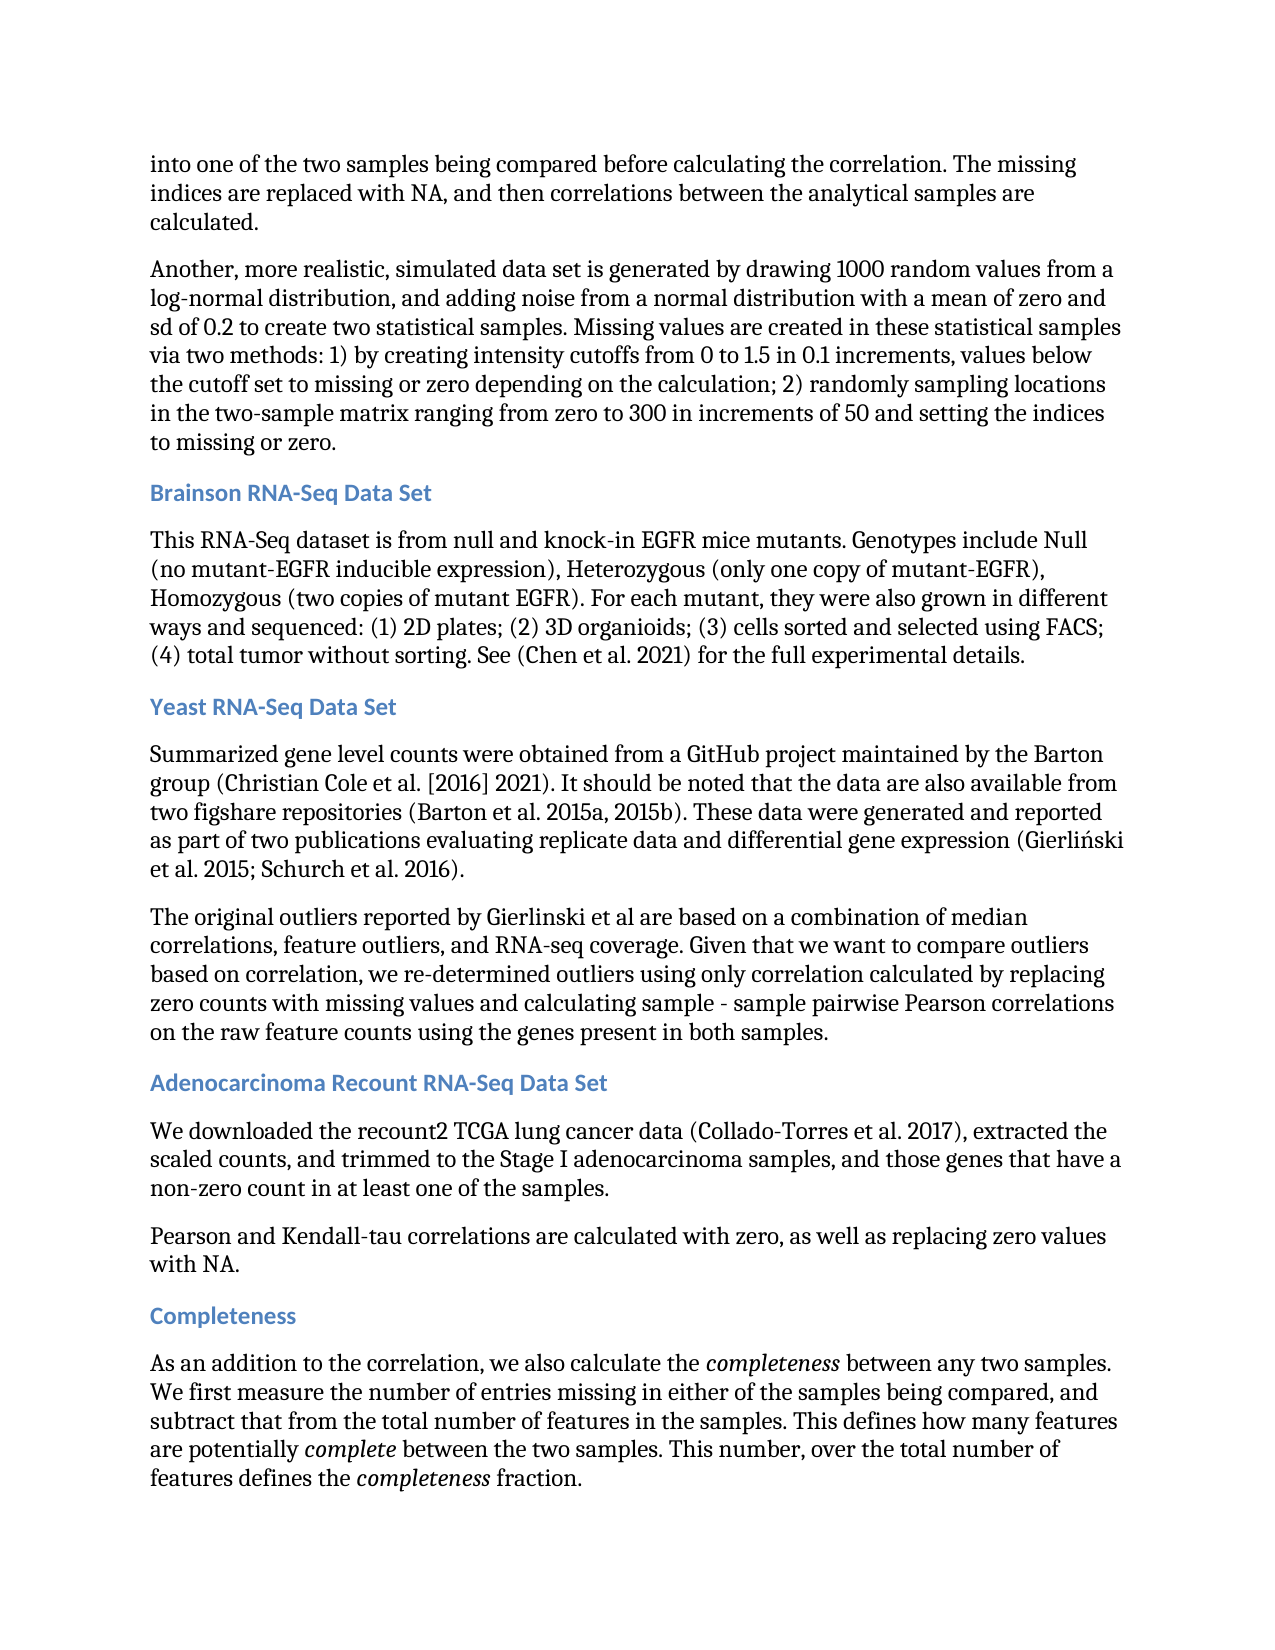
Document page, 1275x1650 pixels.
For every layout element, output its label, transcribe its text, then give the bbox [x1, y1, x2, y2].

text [150, 150, 1125, 236]
subtitle Adenocarcinoma Recount RNA-Seq Data Set [150, 1067, 1125, 1098]
text Pearson and Kendall-tau correlations are calculated with zero, as well as replacing zero values with NA. [150, 1222, 1125, 1279]
text Another, more realistic, simulated data set is generated by drawing 1000 random values from a log-normal distribution, and adding noise from a normal distribution with a mean of zero and sd of 0.2 to create two statistical samples. Missing values are created in these statistical samples via two methods: 1) by creating intensity cutoffs from 0 to 1.5 in 0.1 increments, values below the cutoff set to missing or zero depending on the calculation; 2) randomly sampling locations in the two-sample matrix ranging from zero to 300 in increments of 50 and setting the indices to missing or zero. [150, 255, 1125, 456]
text This RNA-Seq dataset is from null and knock-in EGFR mice mutants. Genotypes include Null (no mutant-EGFR inducible expression), Heterozygous (only one copy of mutant-EGFR), Homozygous (two copies of mutant EGFR). For each mutant, they were also grown in different ways and sequenced: (1) 2D plates; (2) 3D organioids; (3) cells sorted and selected using FACS; (4) total tumor without sorting. See (Chen et al. 2021) for the full experimental details. [150, 526, 1125, 670]
text As an addition to the correlation, we also calculate the completeness between any two samples. We first measure the number of entries missing in either of the samples being compared, and subtract that from the total number of features in the samples. This defines how many features are potentially complete between the two samples. This number, over the total number of features defines the completeness fraction. [150, 1349, 1125, 1493]
text The original outliers reported by Gierlinski et al are based on a combination of median correlations, feature outliers, and RNA-seq coverage. Given that we want to compare outliers based on correlation, we re-determined outliers using only correlation calculated by replacing zero counts with missing values and calculating sample - sample pairwise Pearson correlations on the raw feature counts using the genes present in both samples. [150, 903, 1125, 1046]
text Summarized gene level counts were obtained from a GitHub project maintained by the Barton group (Christian Cole et al. [2016] 2021). It should be noted that the data are also available from two figshare repositories (Barton et al. 2015a, 2015b). These data were generated and reported as part of two publications evaluating replicate data and differential gene expression (Gierliński et al. 2015; Schurch et al. 2016). [150, 740, 1125, 884]
subtitle Brainson RNA-Seq Data Set [150, 477, 1125, 508]
text We downloaded the recount2 TCGA lung cancer data (Collado-Torres et al. 2017), extracted the scaled counts, and trimmed to the Stage I adenocarcinoma samples, and those genes that have a non-zero count in at least one of the samples. [150, 1117, 1125, 1203]
subtitle Yeast RNA-Seq Data Set [150, 691, 1125, 721]
subtitle Completeness [150, 1300, 1125, 1330]
